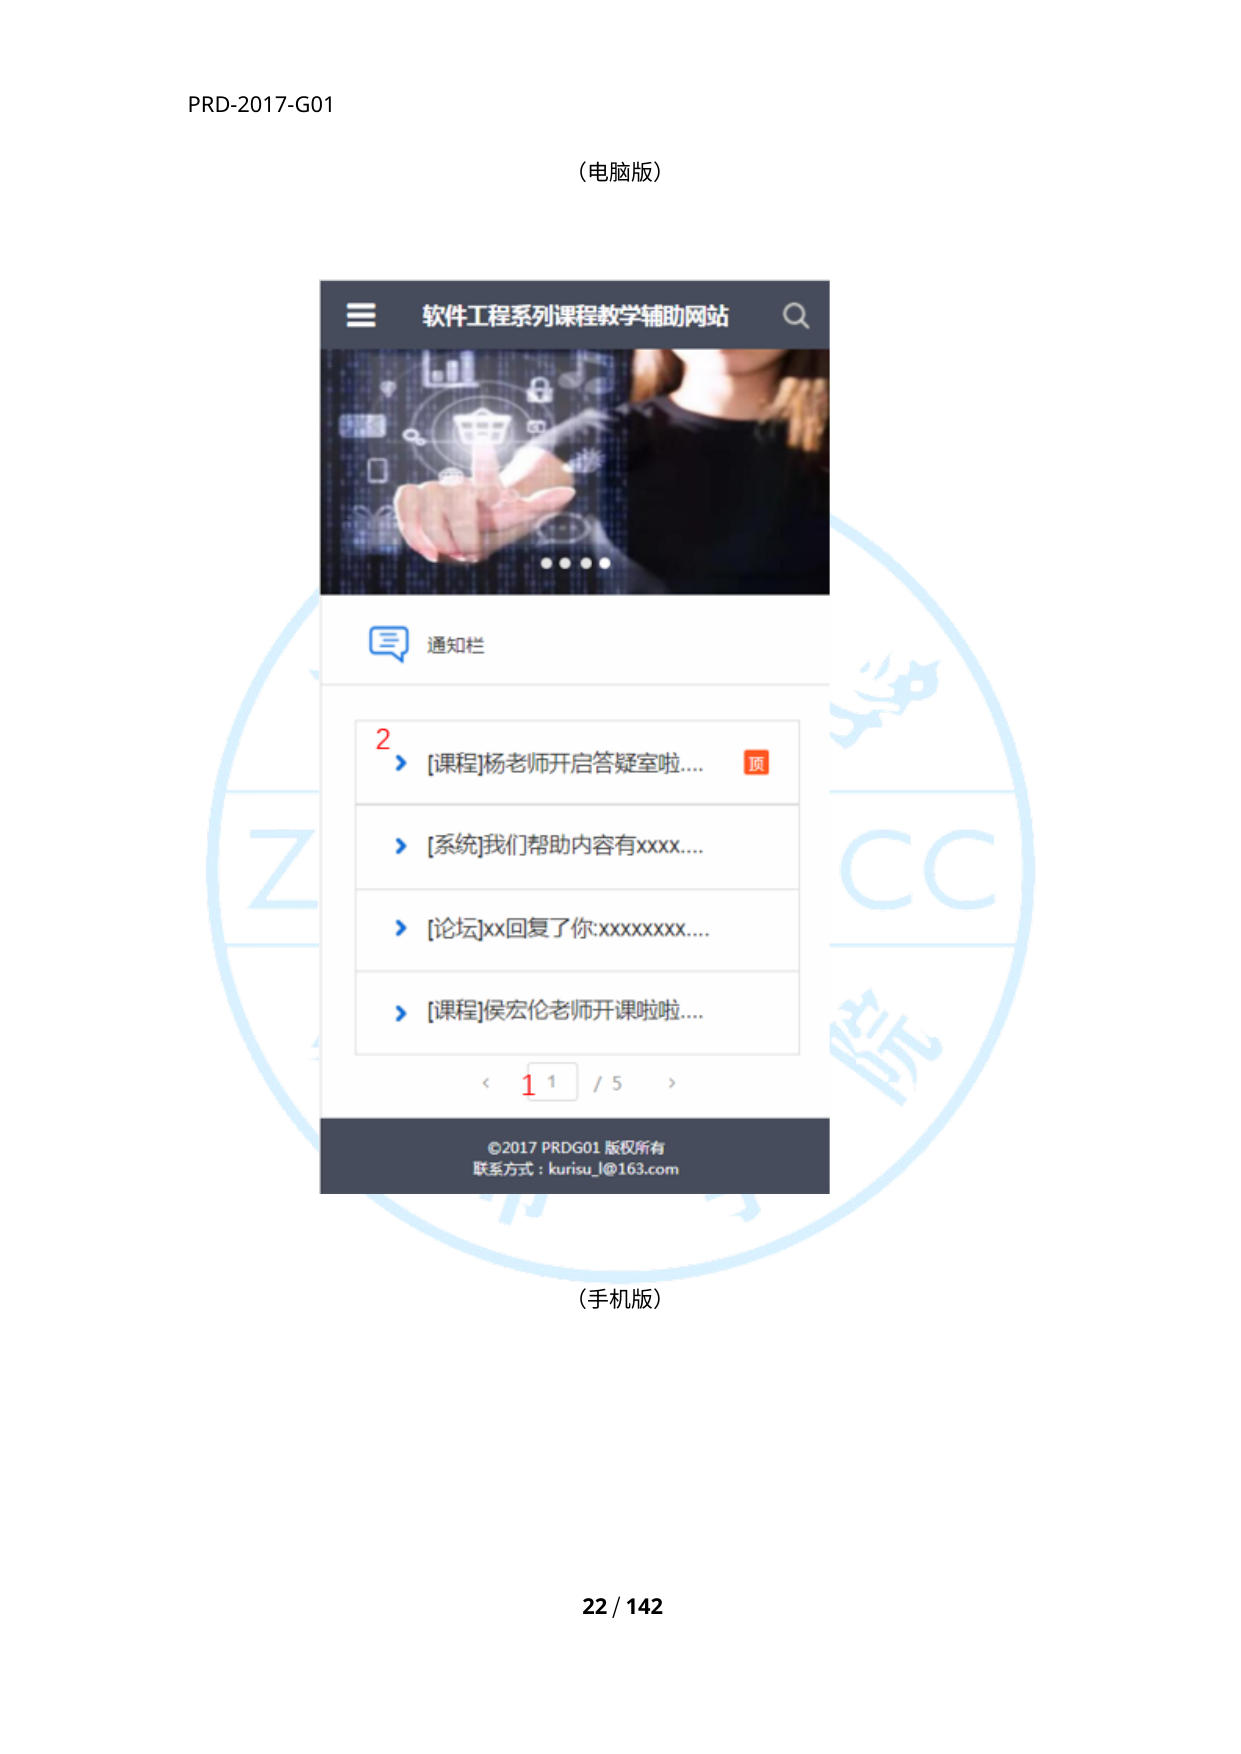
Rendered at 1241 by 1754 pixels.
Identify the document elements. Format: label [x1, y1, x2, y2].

picture [318, 279, 830, 1194]
